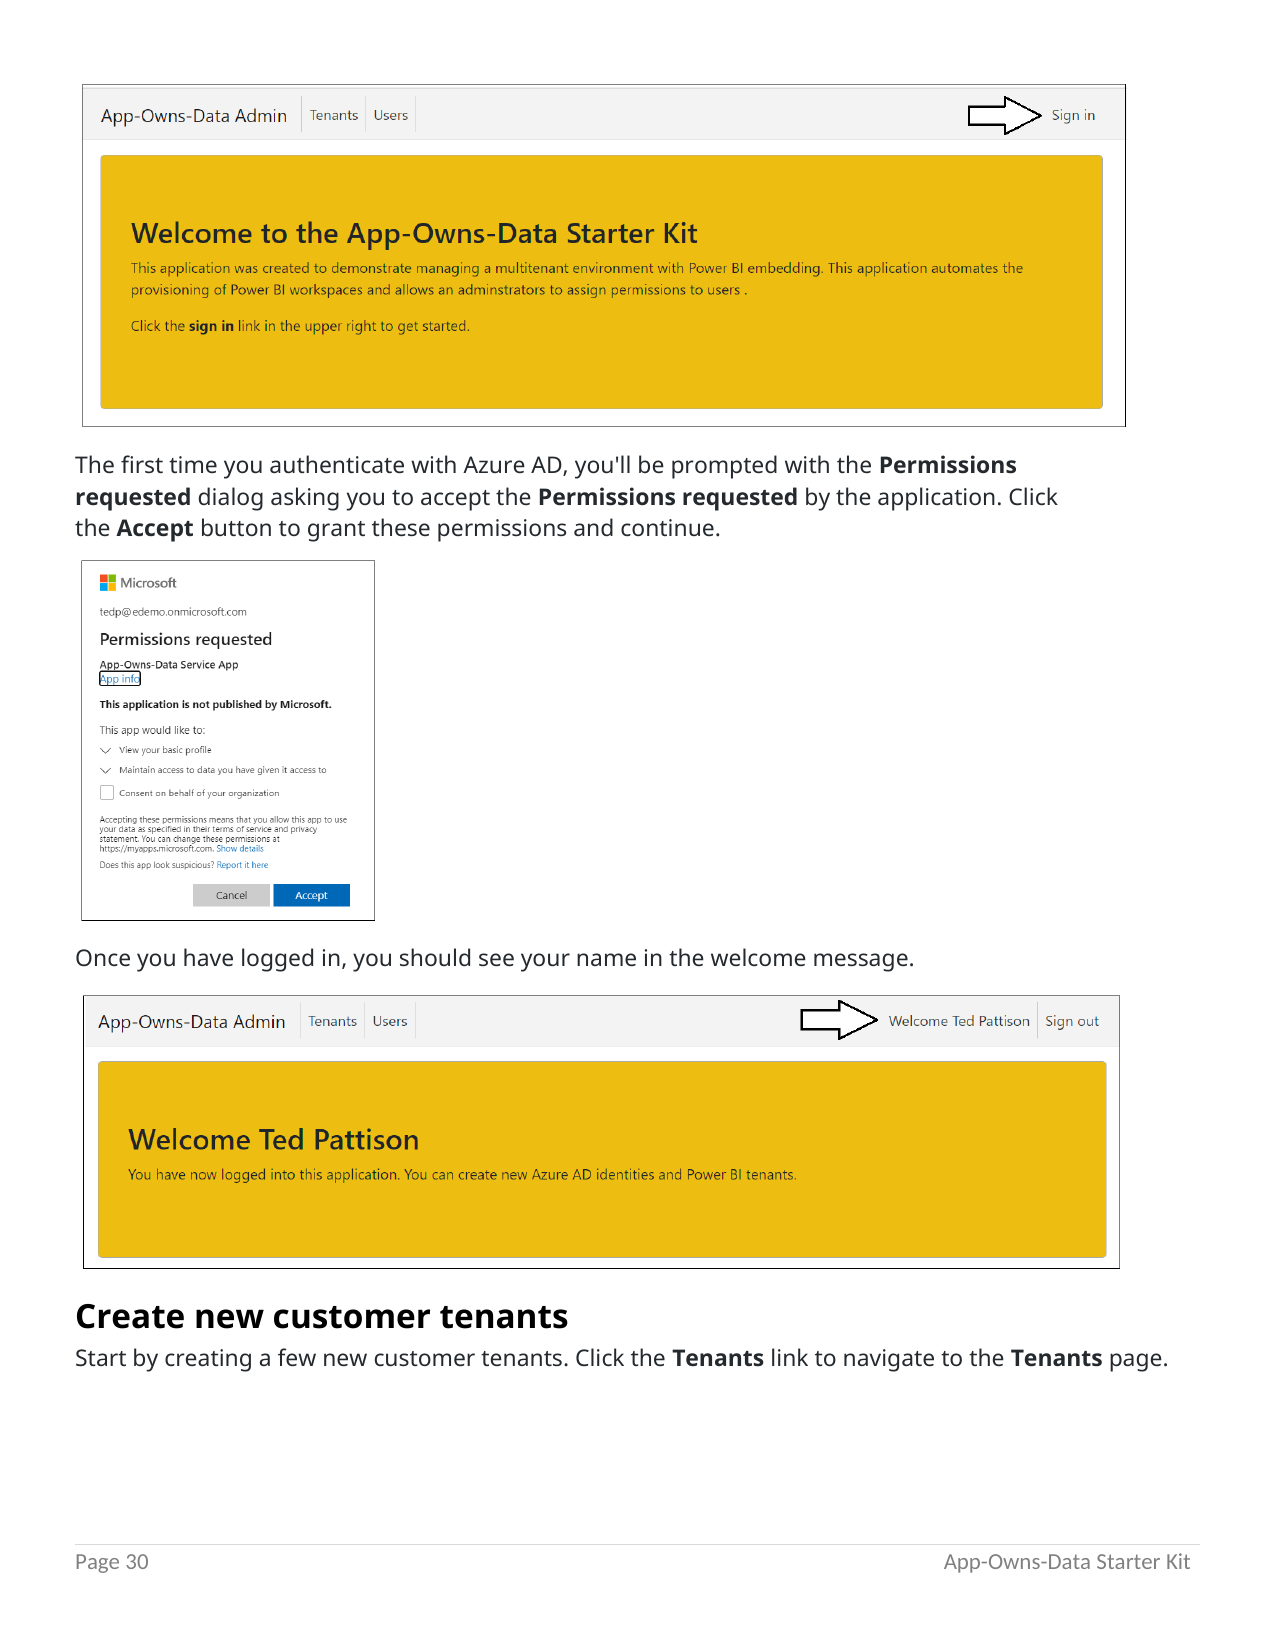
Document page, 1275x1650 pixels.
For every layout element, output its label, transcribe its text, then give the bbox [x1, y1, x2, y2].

subtitle Create new customer tenants [75, 1292, 1200, 1338]
picture [75, 555, 380, 929]
text Once you have logged in, you should see your name in the welcome message. [75, 941, 1200, 973]
text The first time you authenticate with Azure AD, you'll be prompted with the Permissions requested dialog asking you to accept the Permissions requested by the application. Click the Accept button to grant these permissions and continue. [75, 449, 1200, 543]
text Start by creating a few new customer tenants. Click the Tenants link to navigate to the Tenants page. [75, 1341, 1200, 1373]
picture [75, 75, 1137, 437]
picture [75, 985, 1130, 1280]
